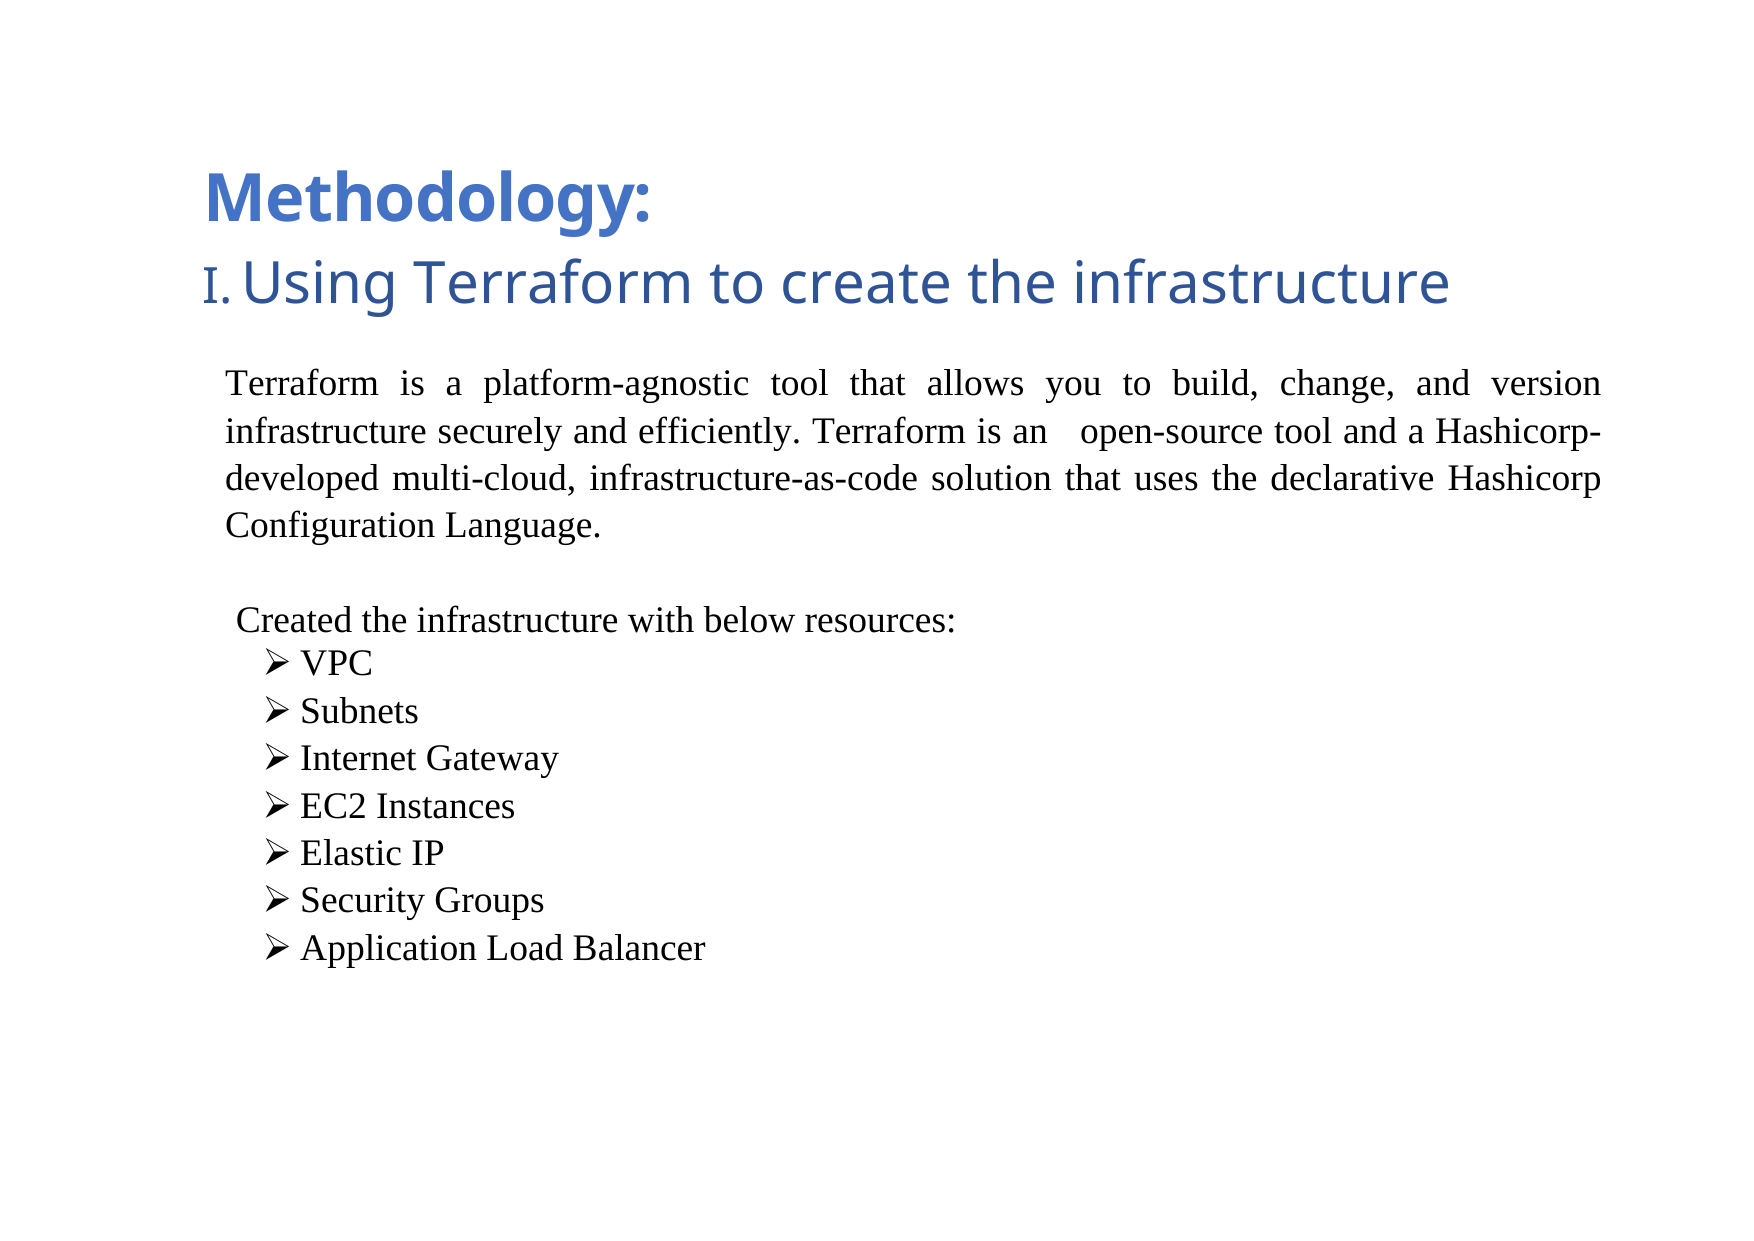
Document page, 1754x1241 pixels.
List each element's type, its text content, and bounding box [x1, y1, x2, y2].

list Internet Gateway [262, 736, 1604, 779]
title Methodology: [150, 150, 1604, 241]
list VPC [262, 641, 1604, 684]
text Terraform is a platform-agnostic tool that allows you to build, change, and version infrastructure securely and efficiently. Terraform is an open-source tool and a Hashicorp-developed multi-cloud, infrastructure-as-code solution that uses the declarative Hashicorp Configuration Language. [225, 361, 1604, 546]
text Created the infrastructure with below resources: [150, 598, 1604, 641]
list Application Load Balancer [262, 925, 1604, 968]
list EC2 Instances [262, 783, 1604, 826]
list Security Groups [262, 878, 1604, 921]
subtitle I. Using Terraform to create the infrastructure [150, 241, 1604, 320]
list Elastic IP [262, 830, 1604, 873]
list Subnets [262, 688, 1604, 731]
